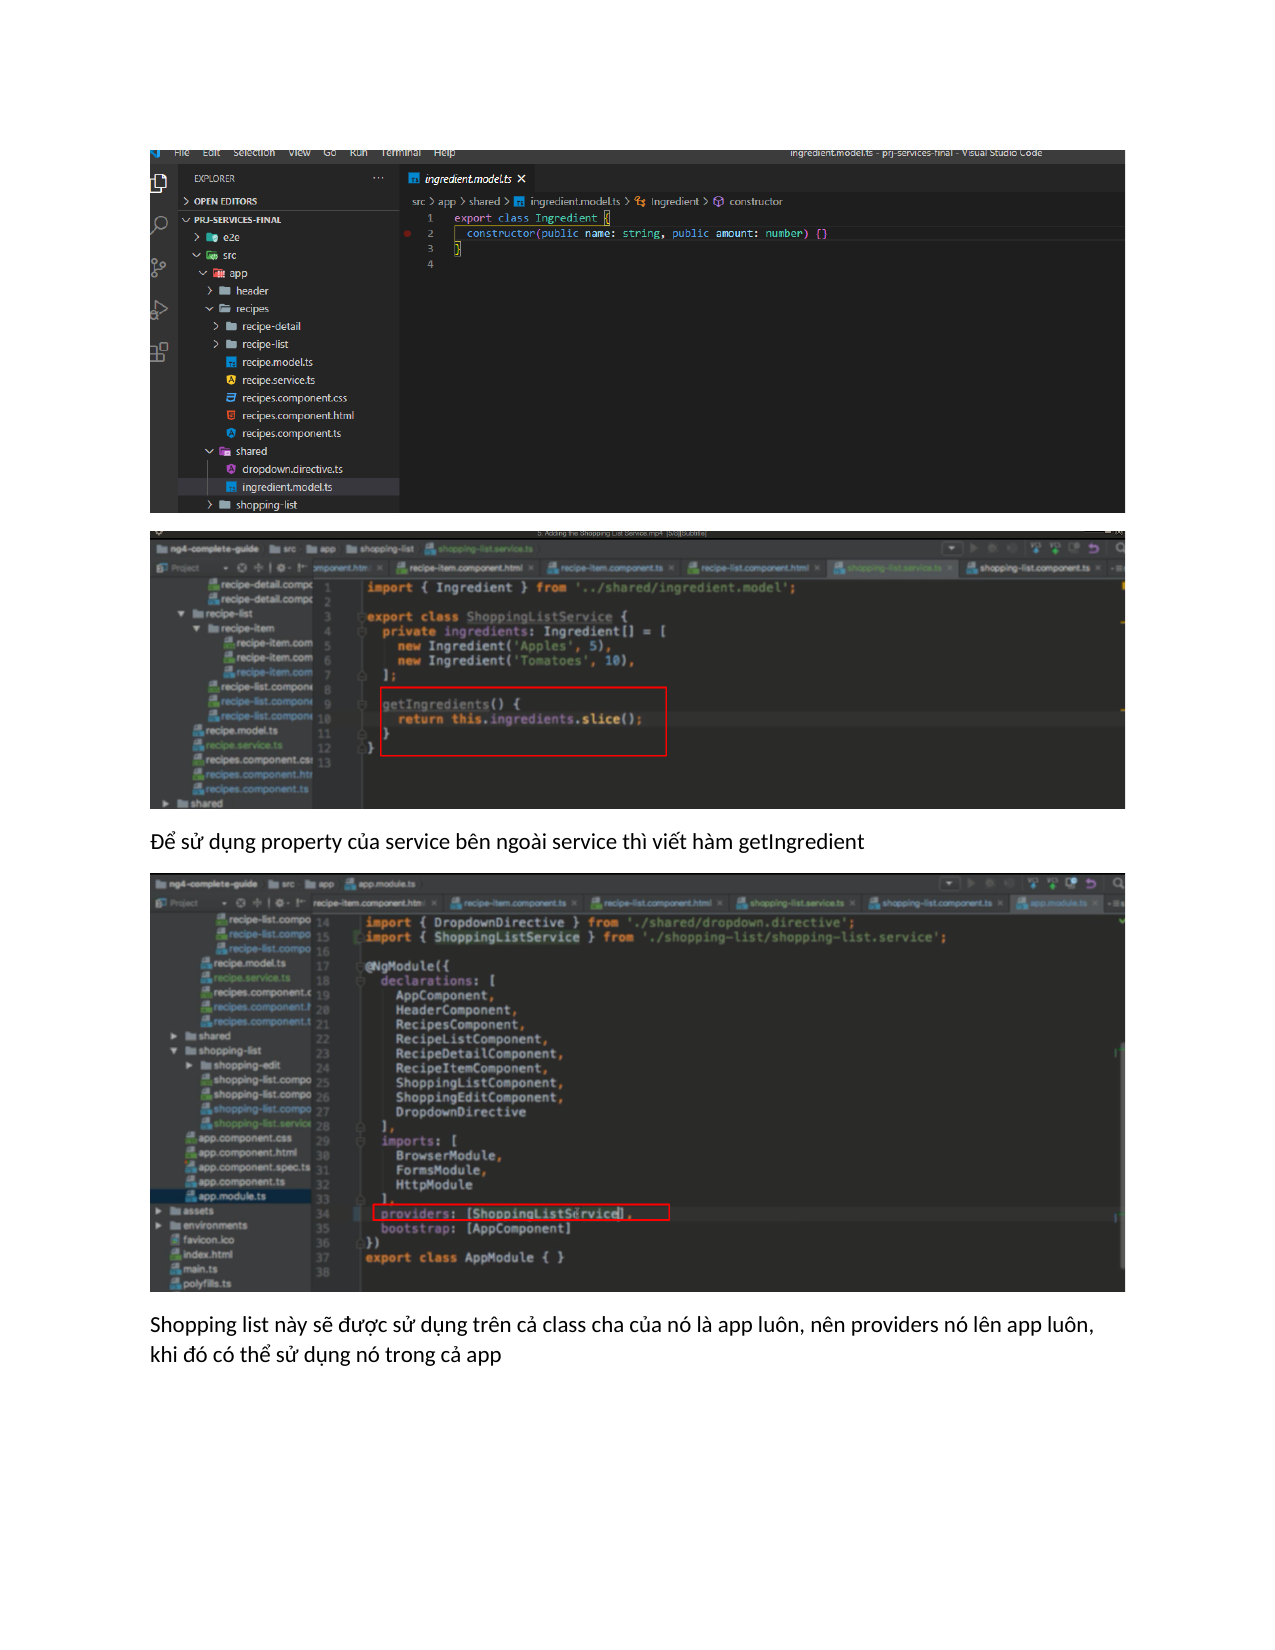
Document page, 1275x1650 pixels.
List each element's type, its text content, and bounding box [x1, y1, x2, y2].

picture [150, 531, 1125, 809]
text Để sử dụng property của service bên ngoài service thì viết hàm getIngredient [150, 827, 1125, 855]
text Shopping list này sẽ được sử dụng trên cả class cha của nó là app luôn, nên providers nó lên app luôn, khi đó có thể sử dụng nó trong cả app [150, 1310, 1125, 1368]
picture [150, 873, 1125, 1292]
picture [150, 150, 1125, 513]
